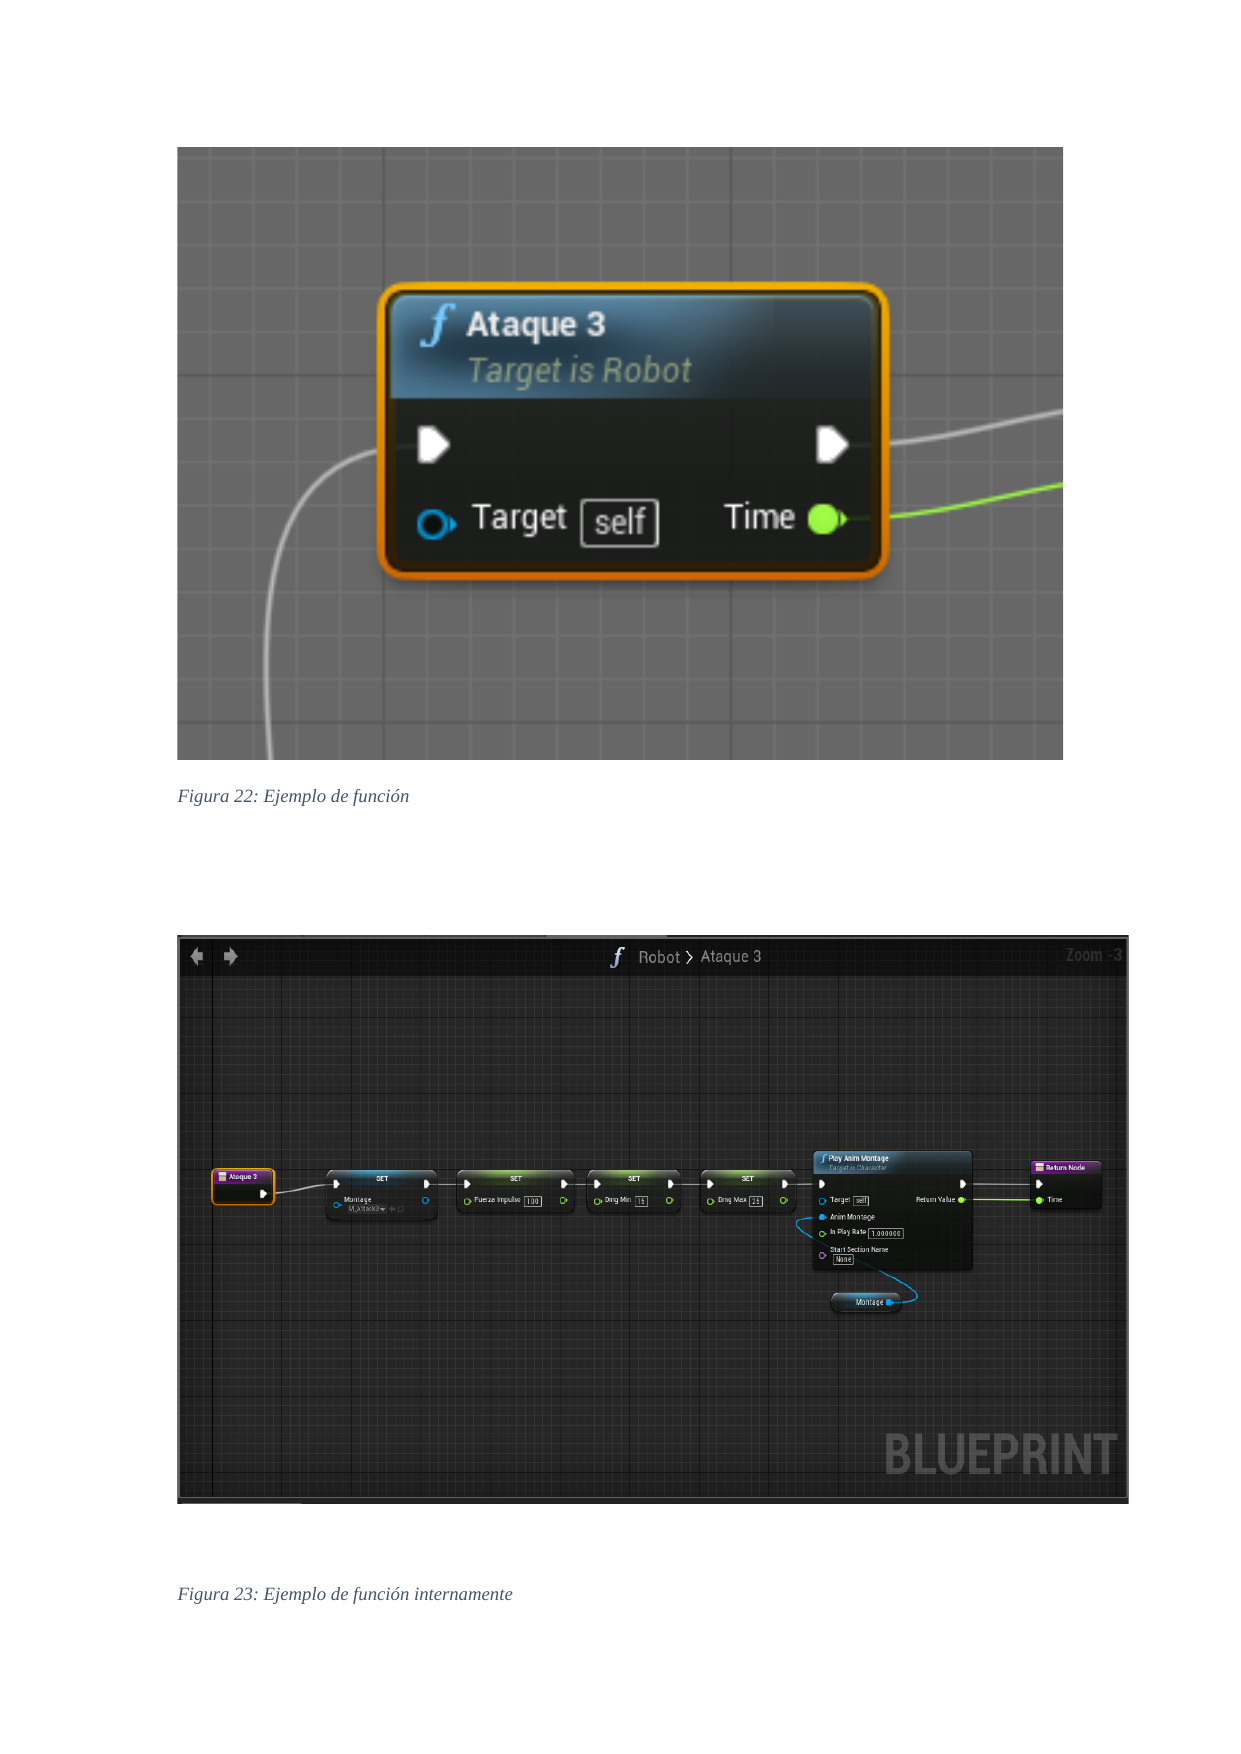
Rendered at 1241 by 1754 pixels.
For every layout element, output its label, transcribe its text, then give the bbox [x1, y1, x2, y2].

picture [177, 147, 1064, 760]
picture [177, 935, 1129, 1504]
